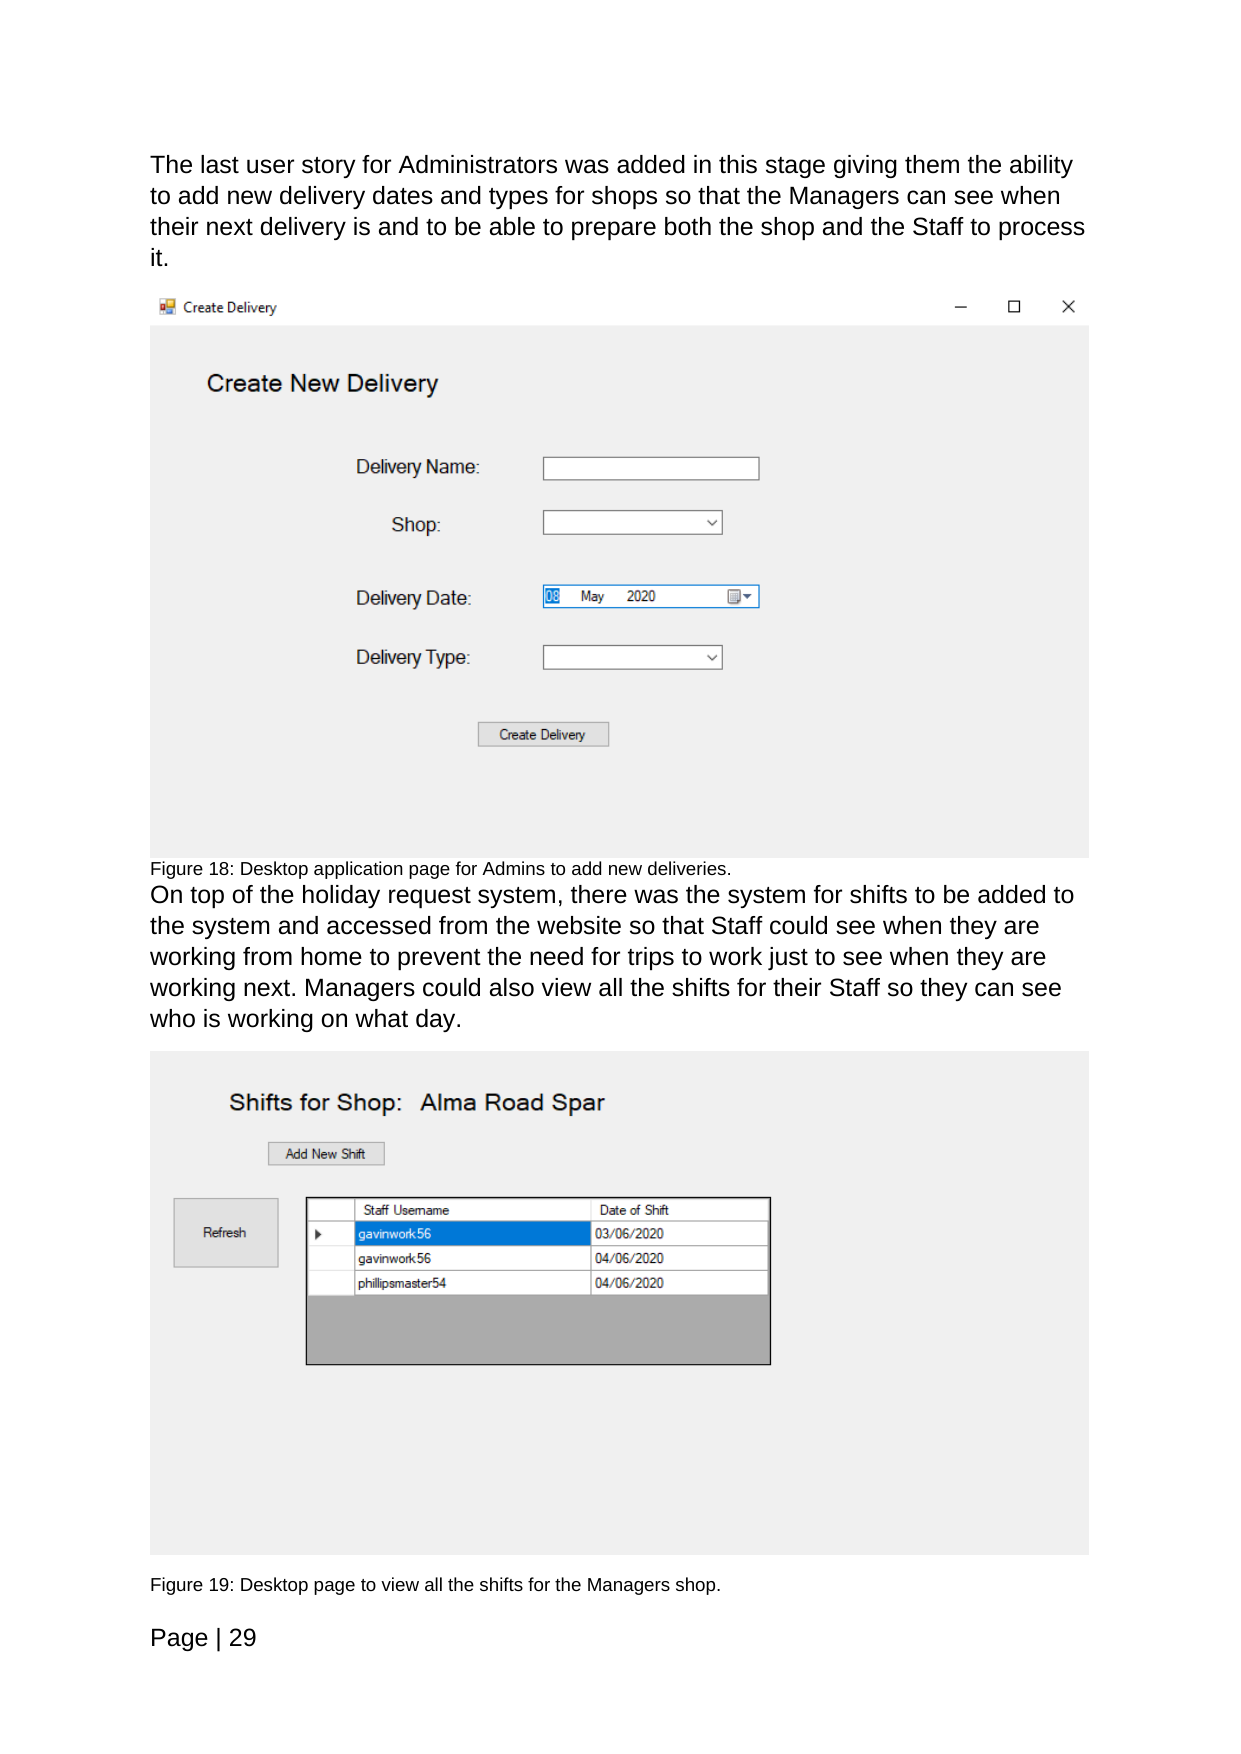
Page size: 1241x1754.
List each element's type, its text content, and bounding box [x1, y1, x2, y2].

text On top of the holiday request system, there was the system for shifts to be added to the system and accessed from the website so that Staff could see when they are working from home to prevent the need for trips to work just to see when they are working next. Managers could also view all the shifts for their Staff so they can see who is working on what day. [150, 879, 1090, 1032]
picture [150, 1051, 1089, 1555]
picture [150, 290, 1089, 858]
text Figure 18: Desktop application page for Admins to add new deliveries. [150, 858, 1090, 879]
text The last user story for Administrators was added in this stage giving them the ability to add new delivery dates and types for shops so that the Managers can see when their next delivery is and to be able to prepare both the shop and the Staff to process it. [150, 150, 1090, 272]
text Figure 19: Desktop page to view all the shifts for the Managers shop. [150, 1573, 1090, 1595]
